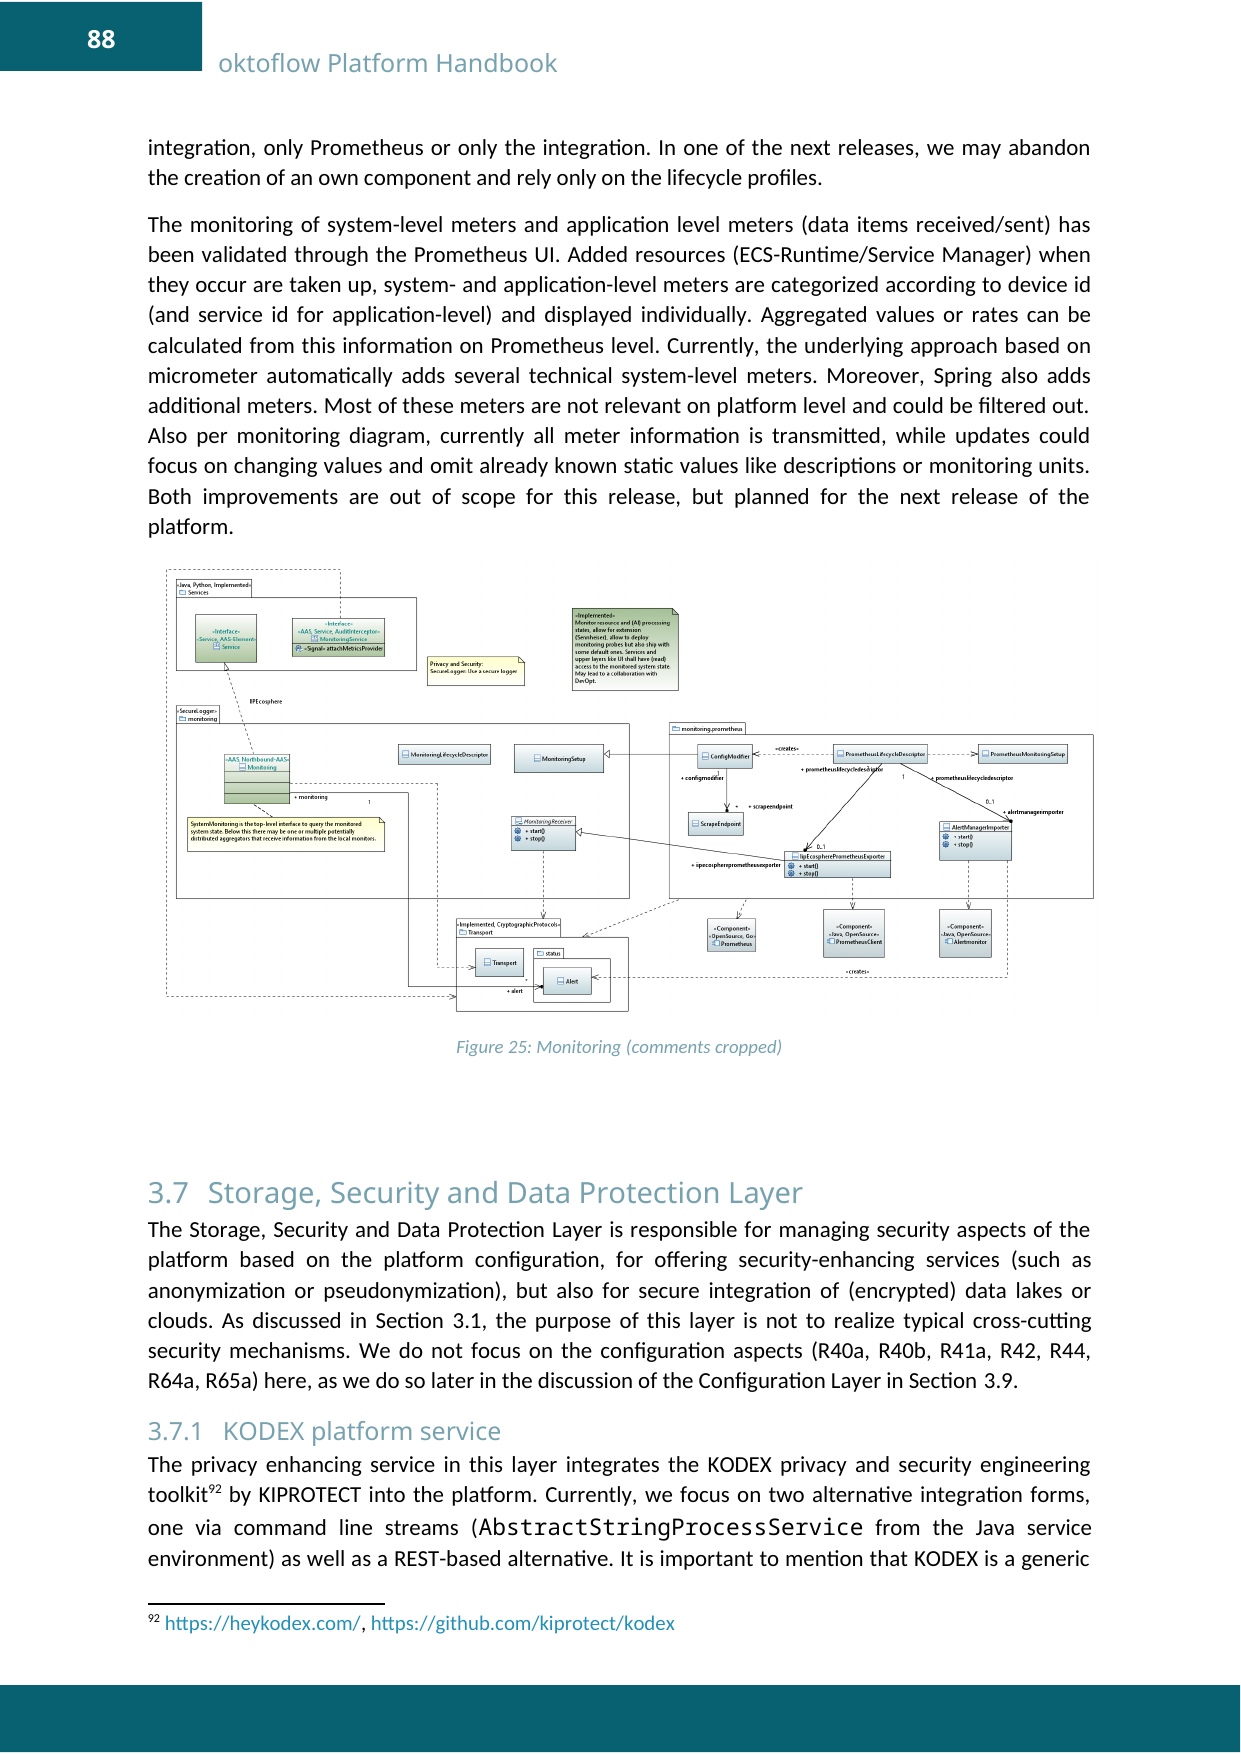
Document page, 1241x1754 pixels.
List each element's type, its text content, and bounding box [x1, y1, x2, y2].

picture [147, 558, 1099, 1017]
text The monitoring of system-level meters and application level meters (data items received/sent) has been validated through the Prometheus UI. Added resources (ECS-Runtime/Service Manager) when they occur are taken up, system- and application-level meters are categorized according to device id (and service id for application-level) and displayed individually. Aggregated values or rates can be calculated from this information on Prometheus level. Currently, the underlying approach based on micrometer automatically adds several technical system-level meters. Moreover, Spring also adds additional meters. Most of these meters are not relevant on platform level and could be filtered out. Also per monitoring diagram, currently all meter information is transmitted, while updates could focus on changing values and omit already known static values like descriptions or monitoring units. Both improvements are out of scope for this release, but planned for the next release of the platform. [148, 210, 1093, 540]
text The Storage, Security and Data Protection Layer is responsible for managing security aspects of the platform based on the platform configuration, for offering security-enhancing services (such as anonymization or pseudonymization), but also for secure integration of (encrypted) data lakes or clouds. As discussed in Section 3.1, the purpose of this layer is not to realize typical cross-cutting security mechanisms. We do not focus on the configuration aspects (R40a, R40b, R41a, R42, R44, R64a, R65a) here, as we do so later in the discussion of the Configuration Layer in Section 3.9. [148, 1215, 1093, 1394]
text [148, 133, 1093, 191]
text Figure 25: Monitoring (comments cropped) [148, 1035, 1093, 1058]
subtitle KODEX platform service [148, 1413, 1093, 1447]
subtitle Storage, Security and Data Protection Layer [148, 1172, 1093, 1212]
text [148, 1450, 1093, 1572]
